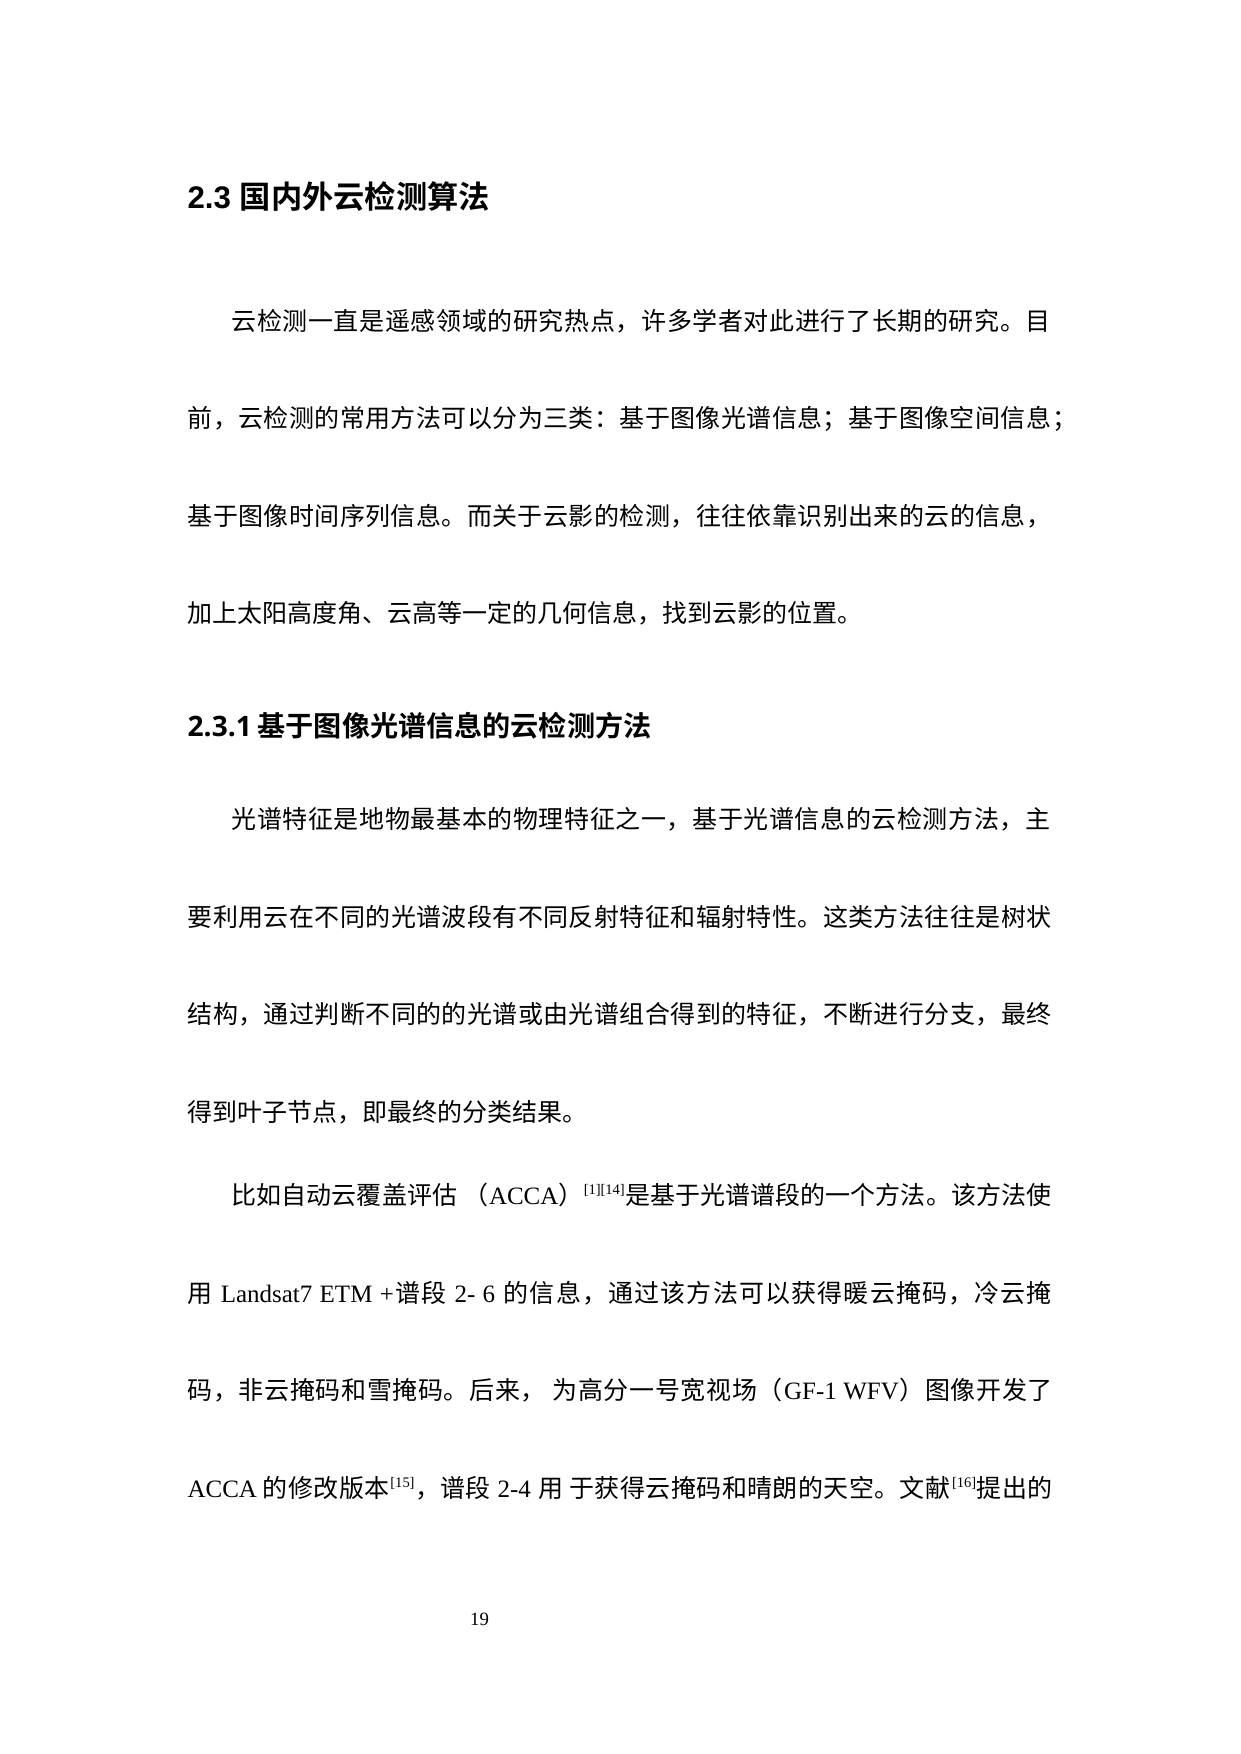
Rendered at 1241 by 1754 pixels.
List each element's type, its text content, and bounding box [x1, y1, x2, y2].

subtitle 2.3 国内外云检测算法 [187, 162, 1053, 227]
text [187, 1161, 1053, 1519]
text 光谱特征是地物最基本的物理特征之一，基于光谱信息的云检测方法，主要利用云在不同的光谱波段有不同反射特征和辐射特性。这类方法往往是树状结构，通过判断不同的的光谱或由光谱组合得到的特征，不断进行分支，最终得到叶子节点，即最终的分类结果。 [187, 786, 1053, 1143]
subtitle 2.3.1基于图像光谱信息的云检测方法 [187, 691, 1053, 756]
text 云检测一直是遥感领域的研究热点，许多学者对此进行了长期的研究。目前，云检测的常用方法可以分为三类：基于图像光谱信息；基于图像空间信息；基于图像时间序列信息。而关于云影的检测，往往依靠识别出来的云的信息，加上太阳高度角、云高等一定的几何信息，找到云影的位置。 [187, 287, 1053, 644]
